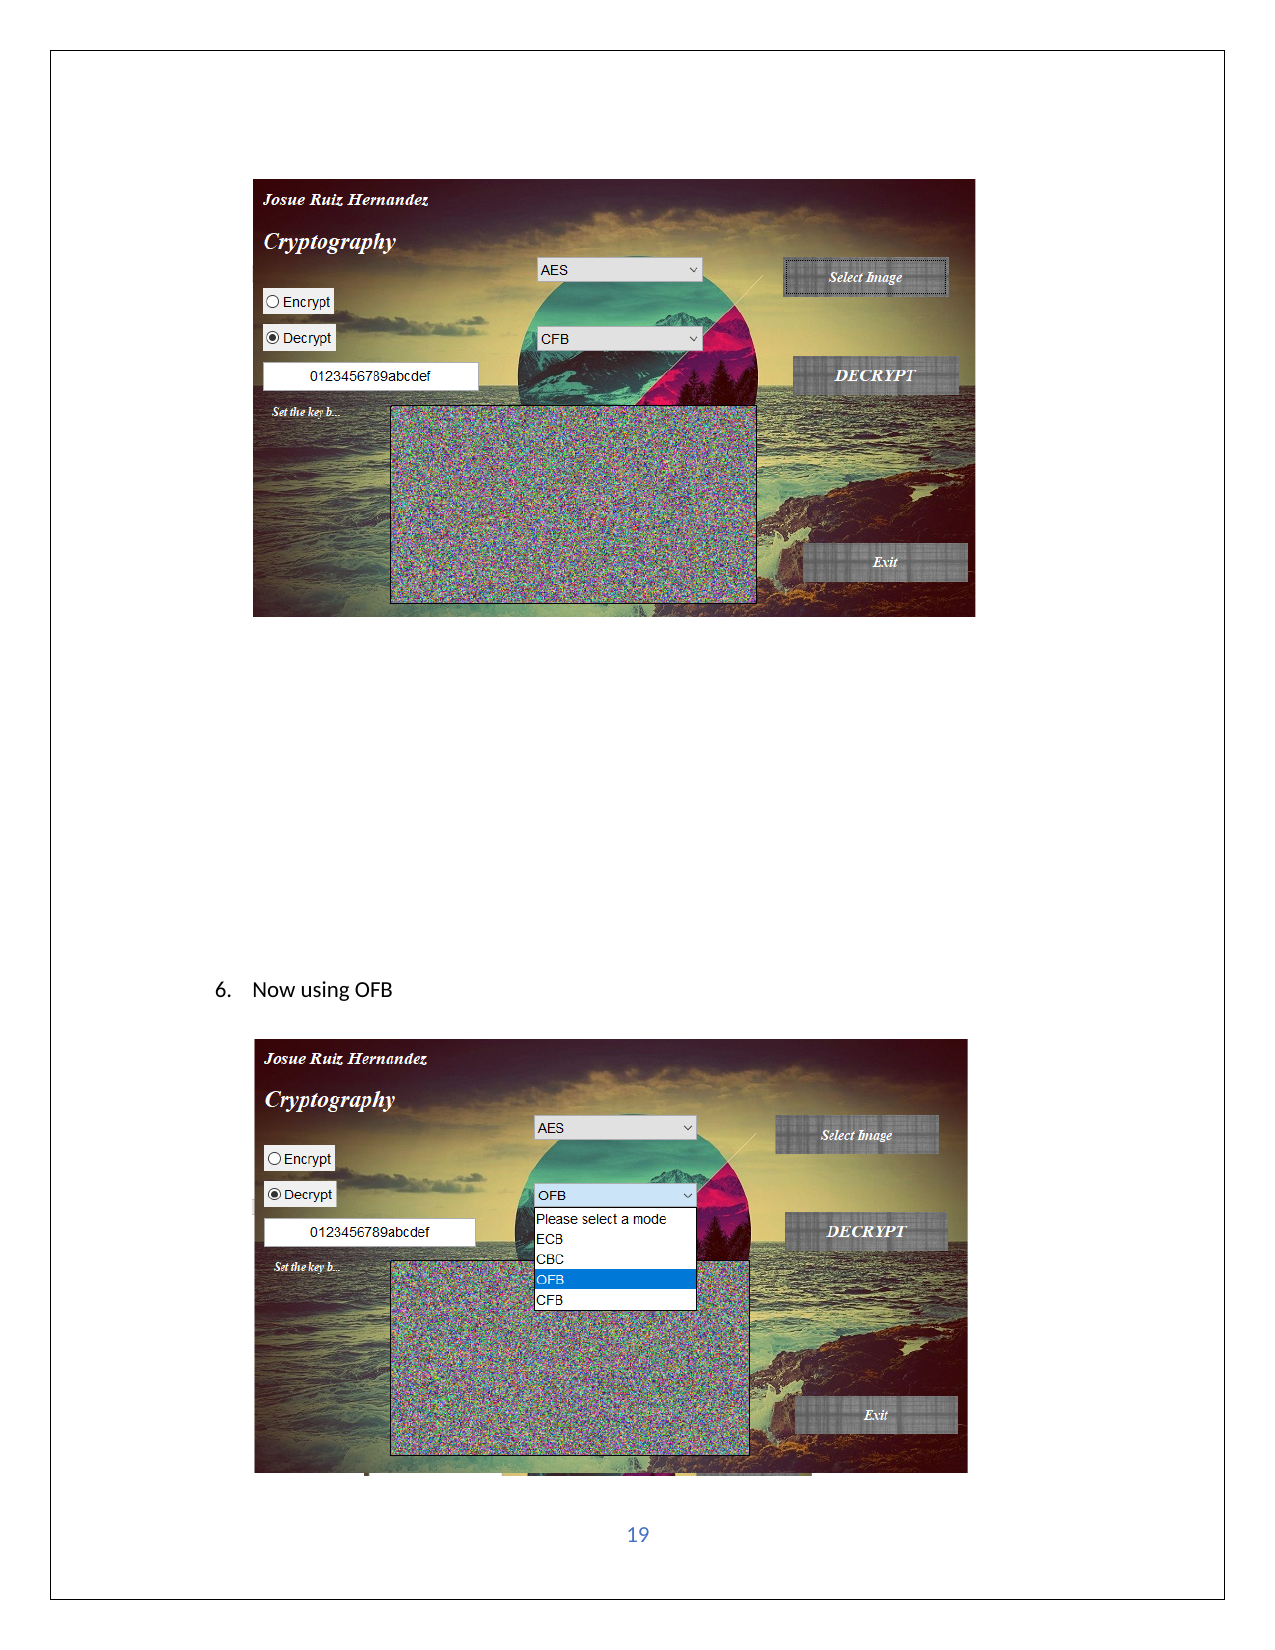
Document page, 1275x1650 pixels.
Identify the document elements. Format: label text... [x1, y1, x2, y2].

list Now using OFB [214, 975, 1098, 1003]
picture [252, 1039, 968, 1476]
picture [252, 179, 976, 617]
